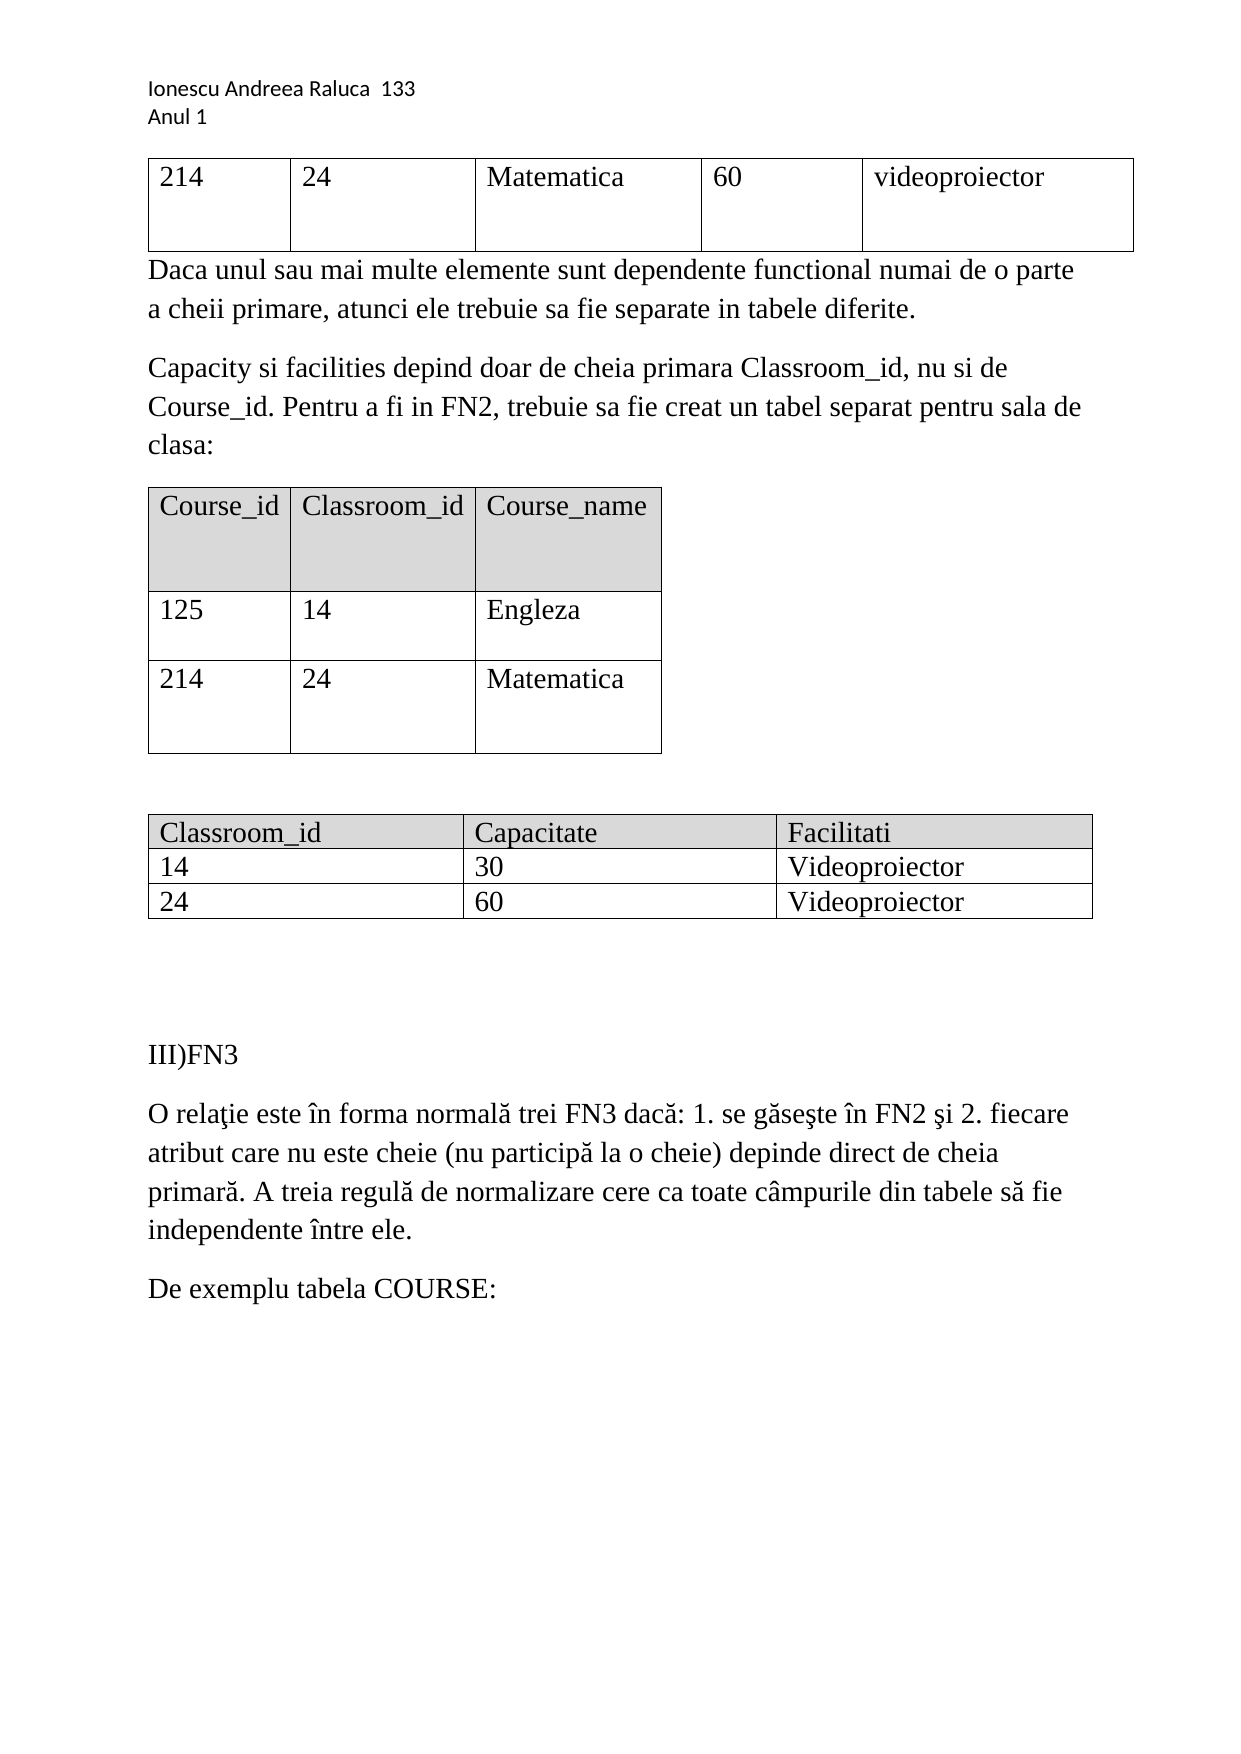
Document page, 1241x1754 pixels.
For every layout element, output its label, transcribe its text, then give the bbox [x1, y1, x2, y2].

text Capacity si facilities depind doar de cheia primara Classroom_id, nu si de Course_id. Pentru a fi in FN2, trebuie sa fie creat un tabel separat pentru sala de clasa: [148, 350, 1093, 461]
table_cell Matematica [476, 661, 661, 753]
table_header Classroom_id [291, 488, 475, 591]
text Daca unul sau mai multe elemente sunt dependente functional numai de o parte a cheii primare, atunci ele trebuie sa fie separate in tabele diferite. [148, 252, 1093, 324]
text III)FN3 [148, 1037, 1093, 1071]
text O relaţie este în forma normală trei FN3 dacă: 1. se găseşte în FN2 şi 2. fiecare atribut care nu este cheie (nu participă la o cheie) depinde direct de cheia primară. A treia regulă de normalizare cere ca toate câmpurile din tabele să fie independente între ele. [148, 1097, 1093, 1246]
table_cell Matematica [476, 159, 701, 251]
table_cell Engleza [476, 592, 661, 660]
table_cell 214 [149, 159, 290, 251]
table_cell 14 [291, 592, 475, 660]
table_header Course_id [149, 488, 290, 591]
table_header Capacitate [464, 815, 776, 848]
table_header Course_name [476, 488, 661, 591]
table_cell videoproiector [863, 159, 1133, 251]
table_cell 60 [464, 884, 776, 917]
table_header Facilitati [777, 815, 1092, 848]
table_header Classroom_id [149, 815, 463, 848]
table_cell 14 [149, 849, 463, 883]
table_cell 24 [291, 159, 475, 251]
text De exemplu tabela COURSE: [148, 1272, 1093, 1305]
table_cell 214 [149, 661, 290, 753]
table_cell Videoproiector [777, 884, 1092, 917]
table_cell 24 [149, 884, 463, 917]
table_cell 60 [702, 159, 862, 251]
table_cell 125 [149, 592, 290, 660]
table_cell 30 [464, 849, 776, 883]
table_cell Videoproiector [777, 849, 1092, 883]
table_cell 24 [291, 661, 475, 753]
